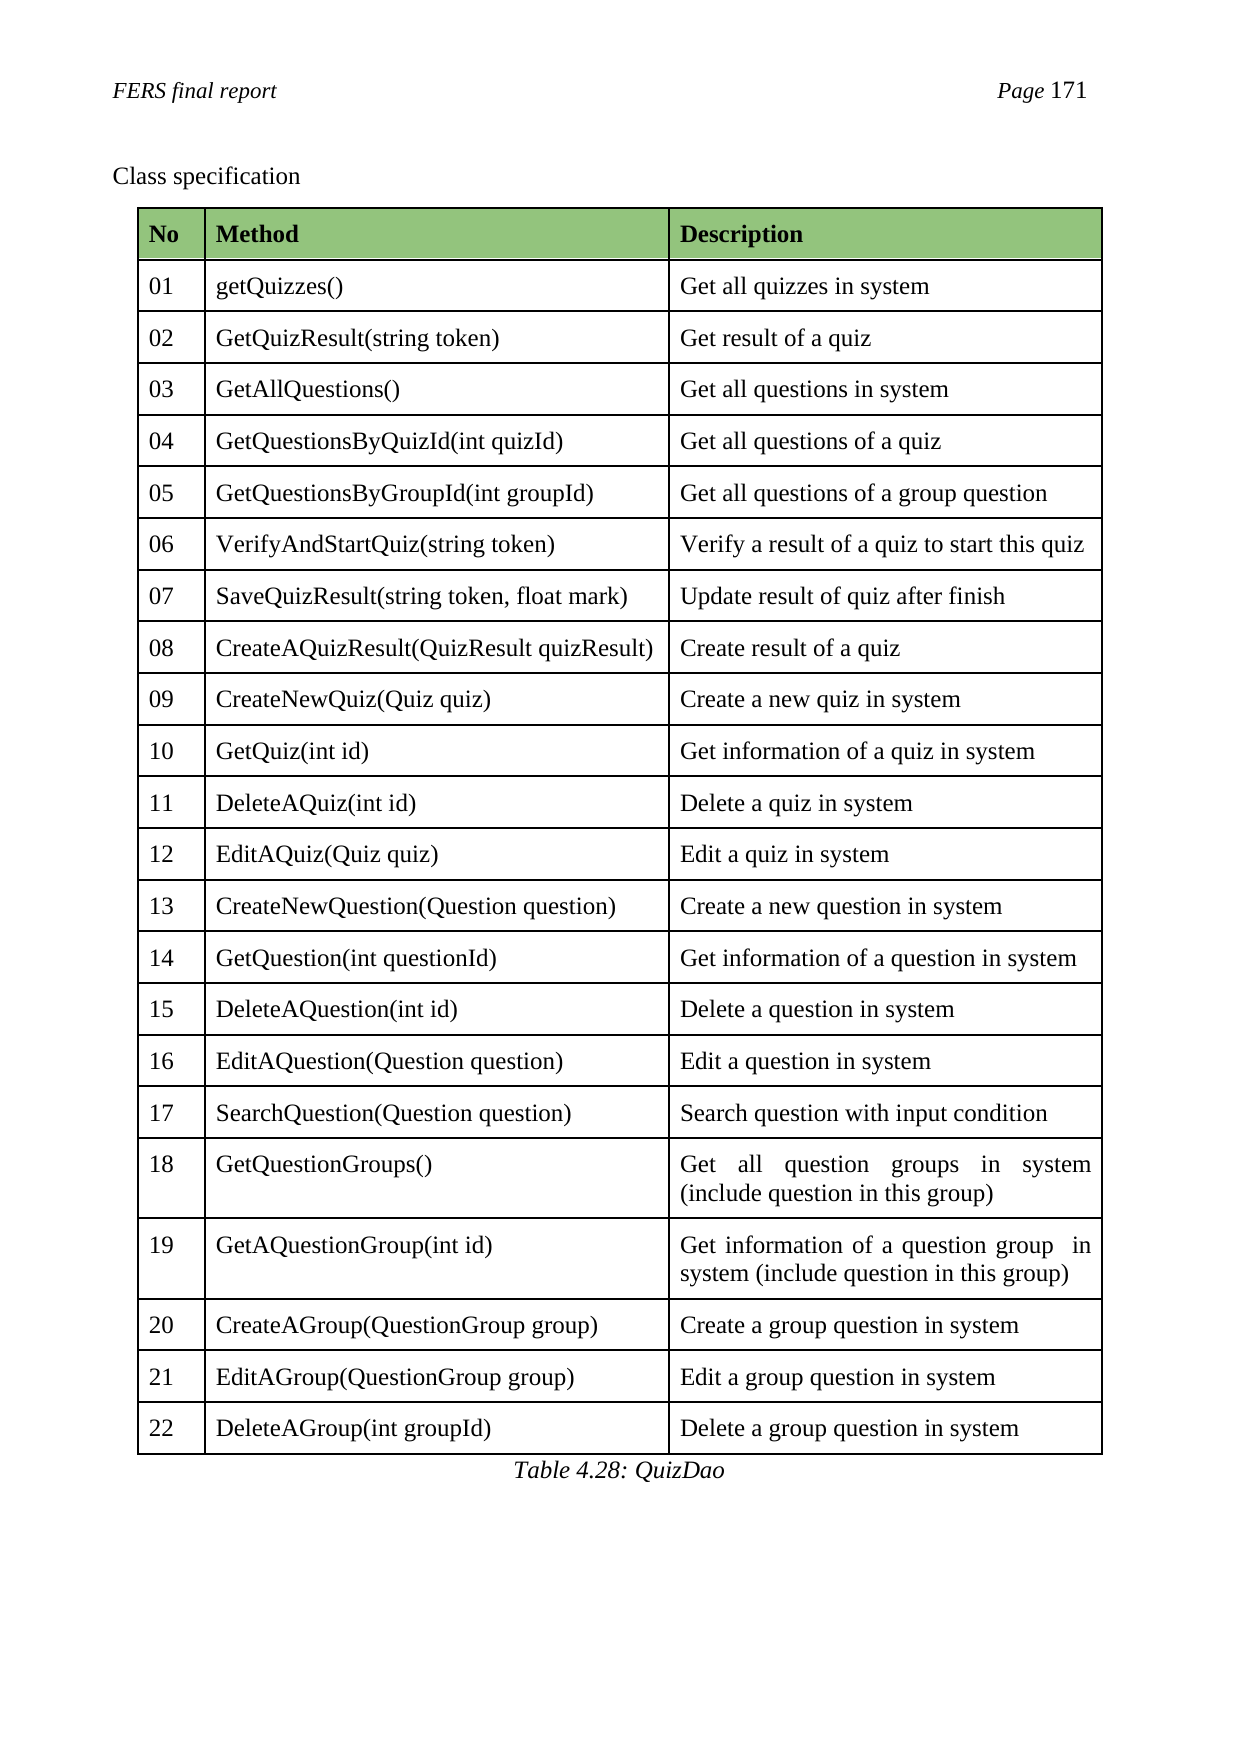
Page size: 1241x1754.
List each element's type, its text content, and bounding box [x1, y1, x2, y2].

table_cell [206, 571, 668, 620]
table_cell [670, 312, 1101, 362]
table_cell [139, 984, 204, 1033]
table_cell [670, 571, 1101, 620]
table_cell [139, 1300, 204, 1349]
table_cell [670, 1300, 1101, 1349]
text Class specification [112, 161, 1128, 190]
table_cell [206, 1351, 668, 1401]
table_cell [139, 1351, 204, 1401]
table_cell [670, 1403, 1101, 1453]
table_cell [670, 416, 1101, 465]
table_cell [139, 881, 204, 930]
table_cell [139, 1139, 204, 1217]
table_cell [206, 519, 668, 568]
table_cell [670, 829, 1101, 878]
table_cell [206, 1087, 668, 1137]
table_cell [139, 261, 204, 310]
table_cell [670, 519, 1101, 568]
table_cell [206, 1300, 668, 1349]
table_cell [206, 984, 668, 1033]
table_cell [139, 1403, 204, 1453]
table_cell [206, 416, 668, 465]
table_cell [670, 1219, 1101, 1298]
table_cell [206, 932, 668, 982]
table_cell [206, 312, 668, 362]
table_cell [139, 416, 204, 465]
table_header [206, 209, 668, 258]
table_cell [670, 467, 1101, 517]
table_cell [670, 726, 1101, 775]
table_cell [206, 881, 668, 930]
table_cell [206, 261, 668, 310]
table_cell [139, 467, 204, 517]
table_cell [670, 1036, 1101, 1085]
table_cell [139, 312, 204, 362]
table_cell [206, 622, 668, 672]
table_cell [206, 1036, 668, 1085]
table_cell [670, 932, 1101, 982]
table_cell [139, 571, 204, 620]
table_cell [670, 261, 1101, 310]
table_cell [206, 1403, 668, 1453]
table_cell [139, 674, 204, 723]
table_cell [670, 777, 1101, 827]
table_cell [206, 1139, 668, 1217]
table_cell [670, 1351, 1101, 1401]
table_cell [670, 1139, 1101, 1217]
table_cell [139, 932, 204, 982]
text Table 4.28: QuizDao [112, 1455, 1128, 1483]
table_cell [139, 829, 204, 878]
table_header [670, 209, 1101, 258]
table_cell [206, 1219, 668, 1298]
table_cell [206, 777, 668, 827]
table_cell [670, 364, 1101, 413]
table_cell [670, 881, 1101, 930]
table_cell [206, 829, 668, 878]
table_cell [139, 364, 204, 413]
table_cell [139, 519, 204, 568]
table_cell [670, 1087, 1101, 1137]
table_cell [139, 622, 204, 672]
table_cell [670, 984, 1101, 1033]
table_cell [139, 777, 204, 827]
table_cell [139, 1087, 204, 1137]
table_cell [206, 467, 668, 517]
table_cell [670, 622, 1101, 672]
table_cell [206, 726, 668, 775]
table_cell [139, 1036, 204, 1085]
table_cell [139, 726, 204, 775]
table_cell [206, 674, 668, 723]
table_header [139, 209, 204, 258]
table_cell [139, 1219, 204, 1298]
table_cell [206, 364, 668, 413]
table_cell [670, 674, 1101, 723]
